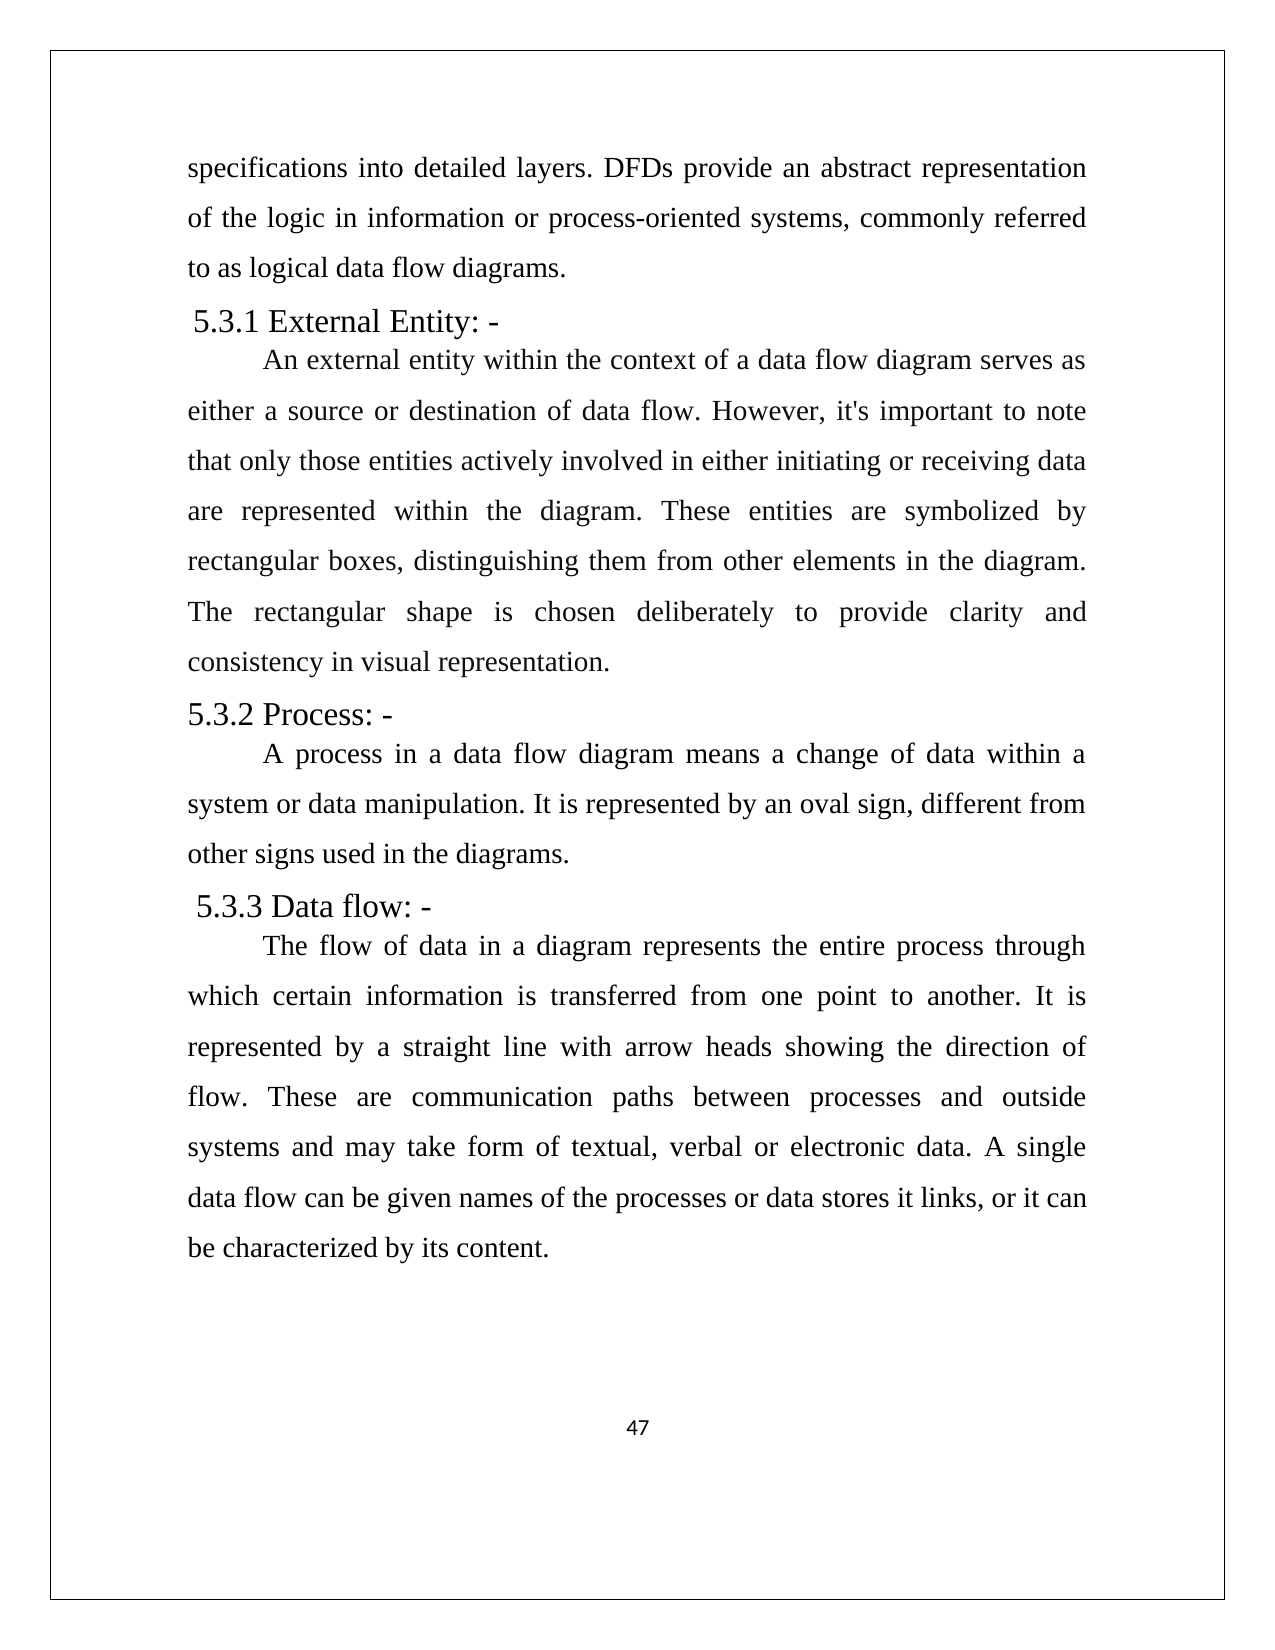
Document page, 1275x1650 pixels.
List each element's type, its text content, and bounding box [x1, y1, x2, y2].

text A process in a data flow diagram means a change of data within a system or data manipulation. It is represented by an oval sign, different from other signs used in the diagrams. [187, 736, 1087, 870]
text The flow of data in a diagram represents the entire process through which certain information is transferred from one point to another. It is represented by a straight line with arrow heads showing the direction of flow. These are communication paths between processes and outside systems and may take form of textual, verbal or electronic data. A single data flow can be given names of the processes or data stores it links, or it can be characterized by its content. [187, 928, 1087, 1263]
text An external entity within the context of a data flow diagram serves as either a source or destination of data flow. However, it's important to note that only those entities actively involved in either initiating or receiving data are represented within the diagram. These entities are symbolized by rectangular boxes, distinguishing them from other elements in the diagram. The rectangular shape is chosen deliberately to provide clarity and consistency in visual representation. [187, 458, 1087, 678]
text 5.3.2 Process: - [187, 694, 1087, 733]
text 5.3.1 External Entity: - [187, 301, 1087, 339]
text 5.3.3 Data flow: - [187, 887, 1087, 925]
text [187, 150, 1087, 284]
text An external entity within the context of a data flow diagram serves as either a source or destination of data flow. However, it's important to note that only those entities actively involved in either initiating or receiving data are represented within the diagram. These entities are symbolized by rectangular boxes, distinguishing them from other elements in the diagram. The rectangular shape is chosen deliberately to provide clarity and consistency in visual representation. [187, 342, 1087, 457]
